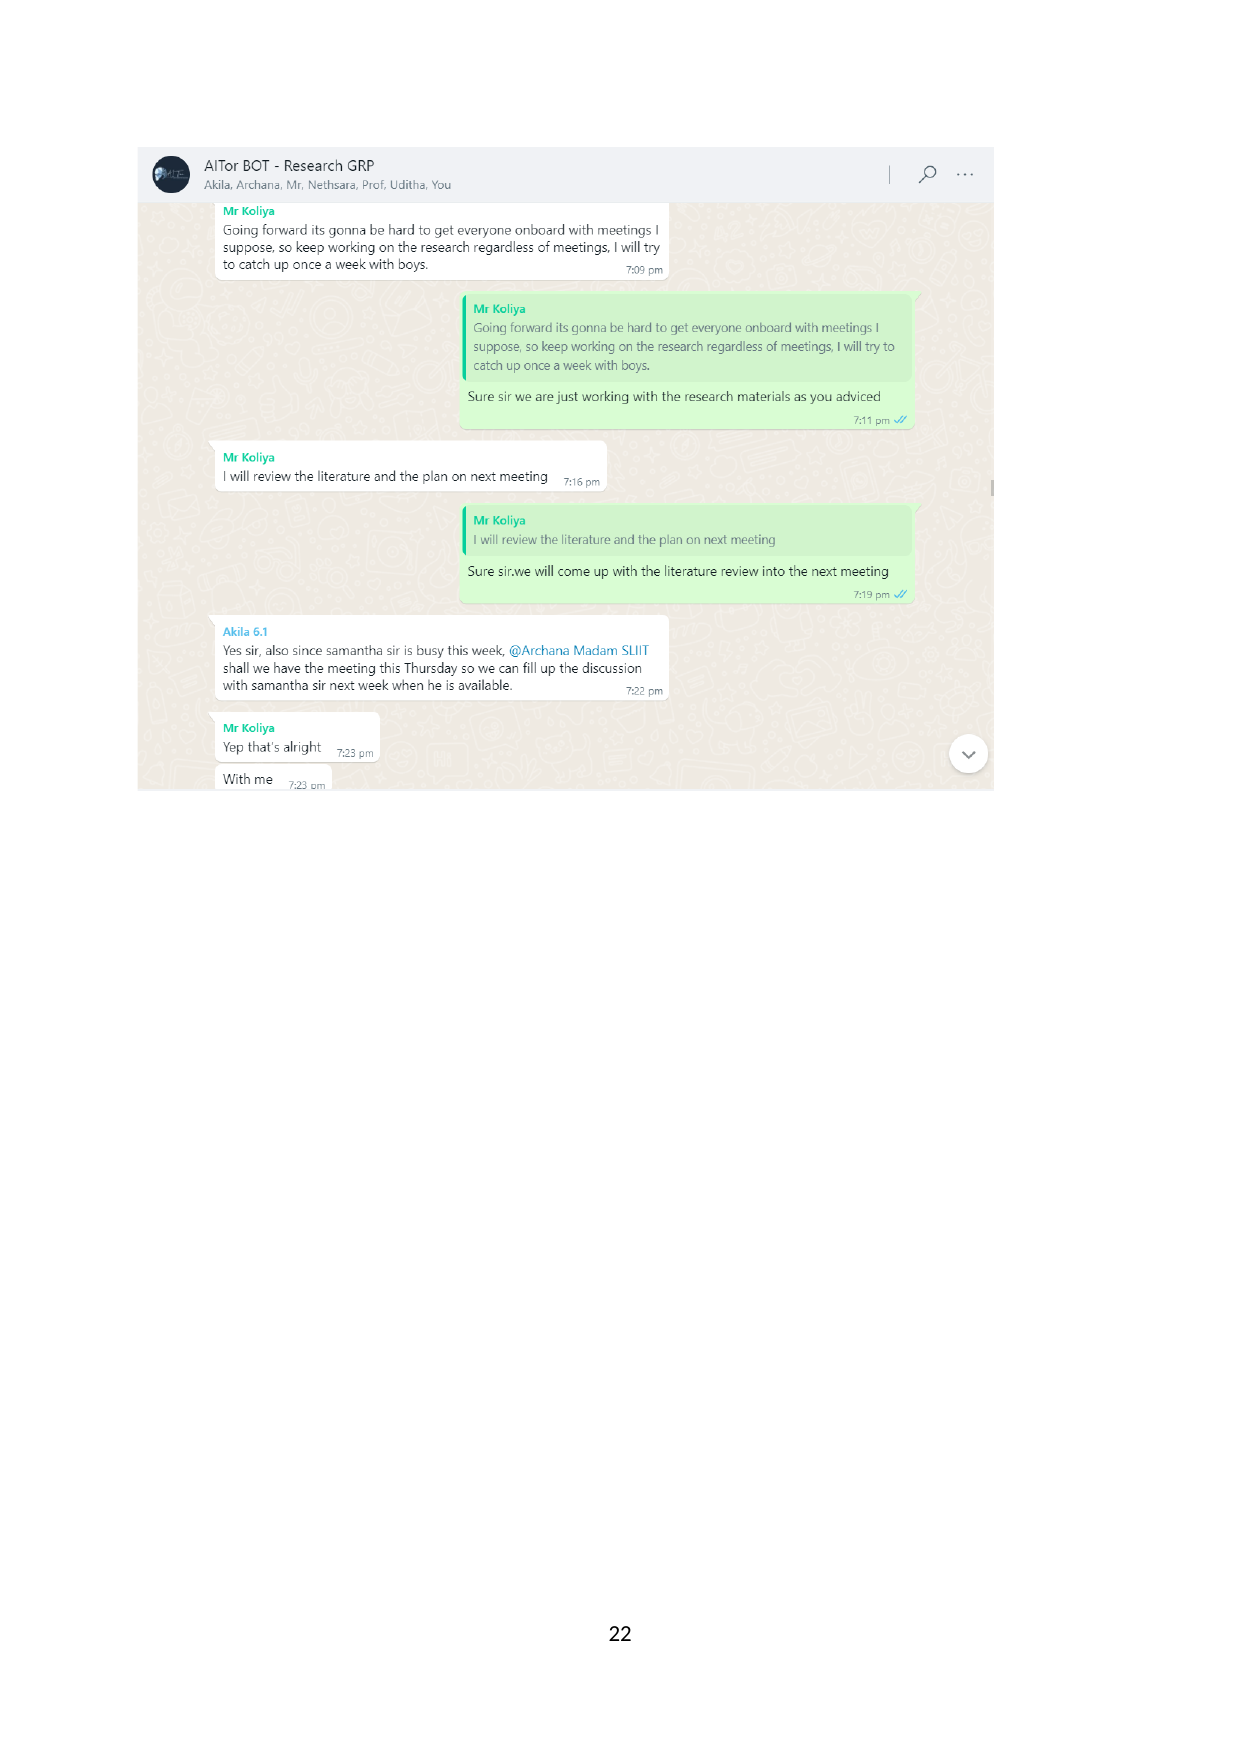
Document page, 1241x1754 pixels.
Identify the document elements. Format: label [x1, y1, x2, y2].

picture [137, 147, 994, 791]
